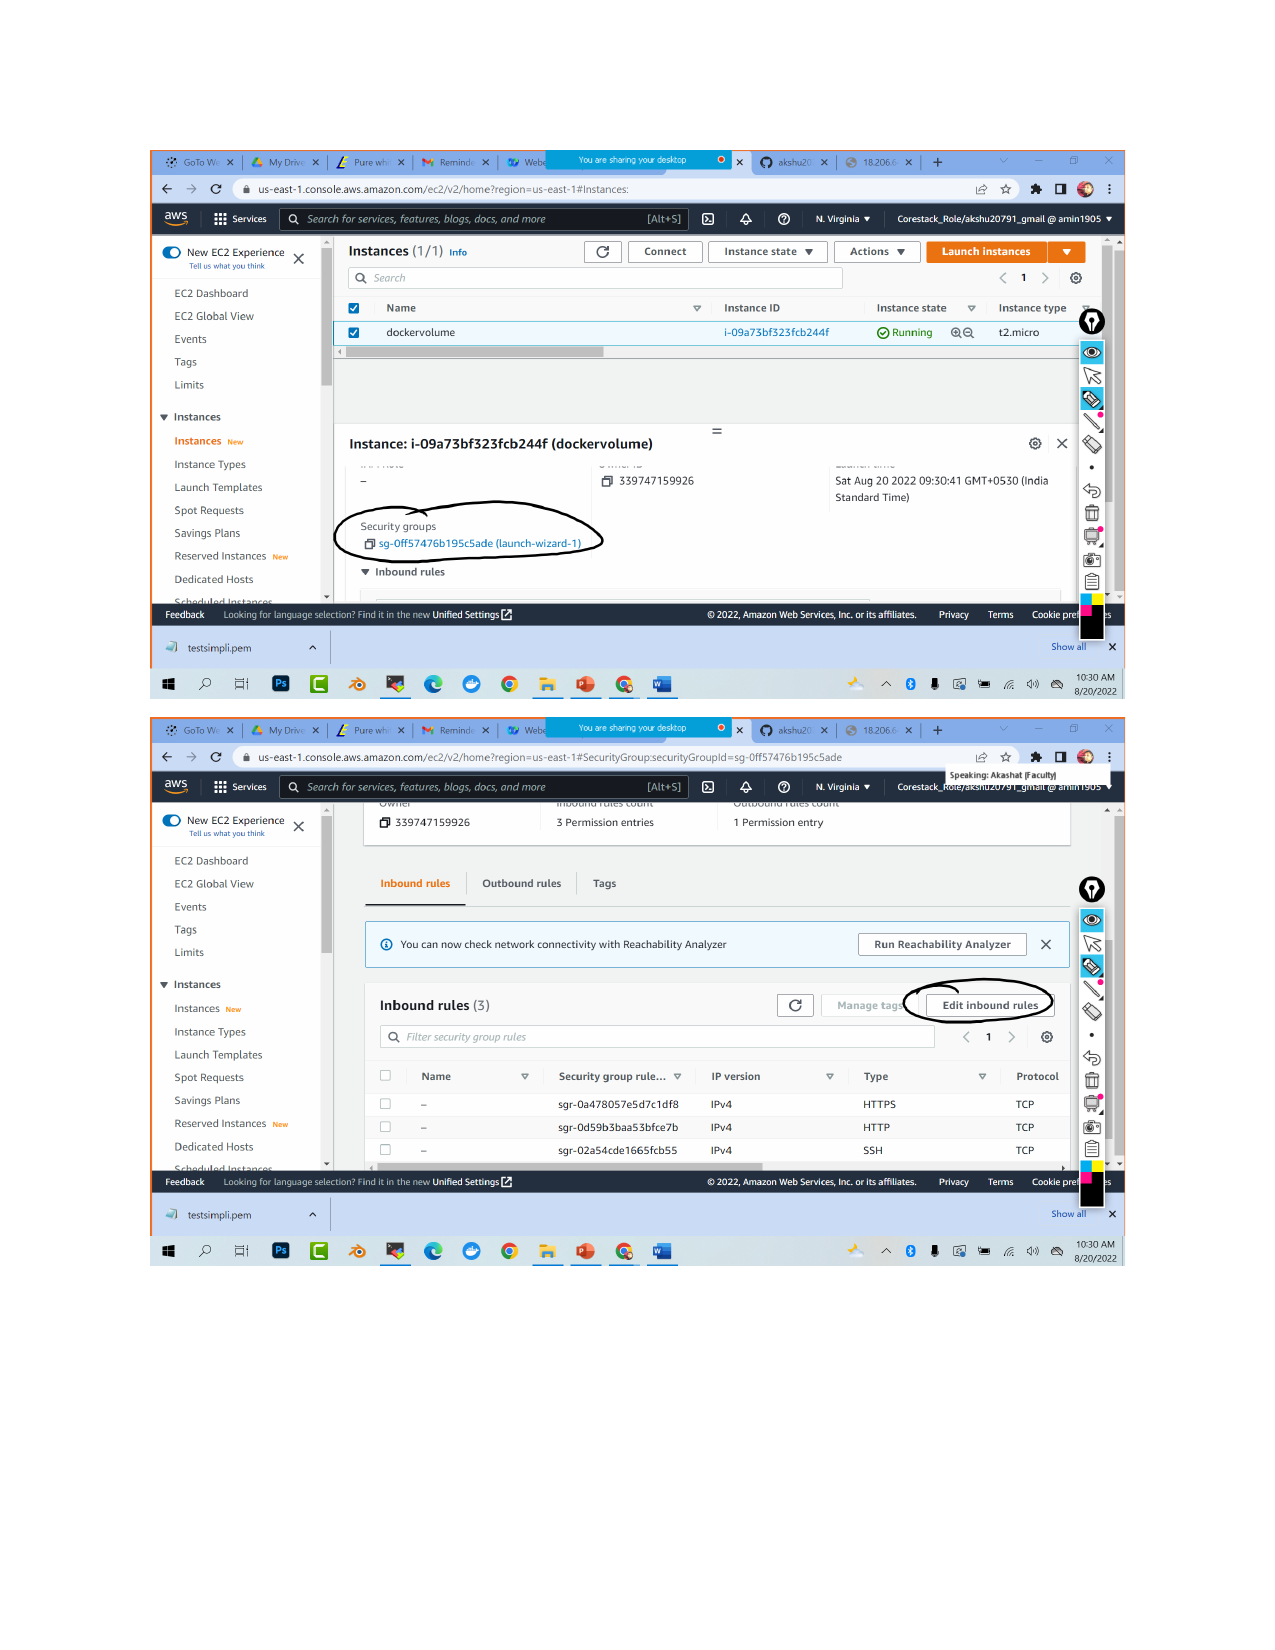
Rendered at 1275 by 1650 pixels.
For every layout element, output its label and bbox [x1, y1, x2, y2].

picture [150, 717, 1125, 1266]
picture [150, 150, 1125, 699]
